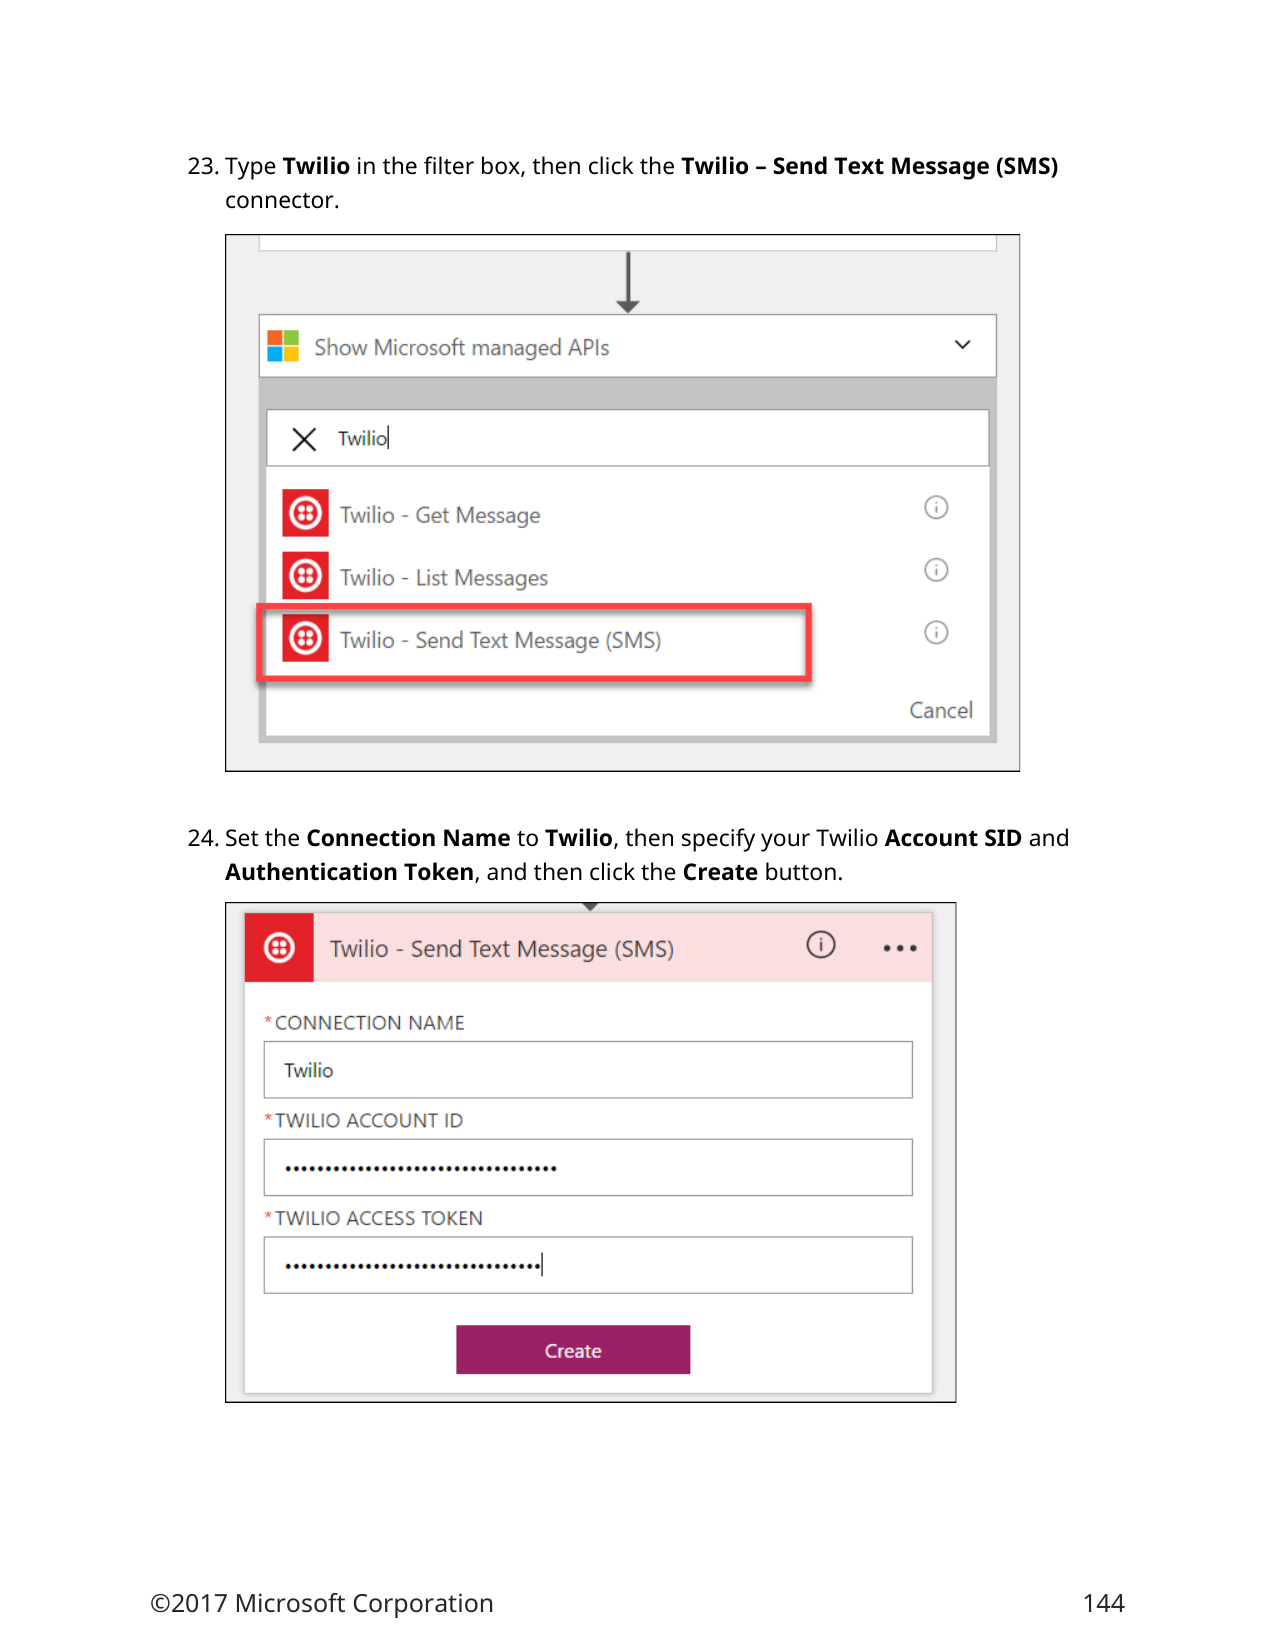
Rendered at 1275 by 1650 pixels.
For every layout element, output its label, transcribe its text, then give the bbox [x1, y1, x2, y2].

picture [225, 234, 1021, 772]
picture [225, 902, 957, 1403]
list Type Twilio in the filter box, then click the Twilio – Send Text Message (SMS) connector. [187, 150, 1125, 215]
list Set the Connection Name to Twilio, then specify your Twilio Account SID and Authentication Token, and then click the Create button. [187, 822, 1125, 887]
